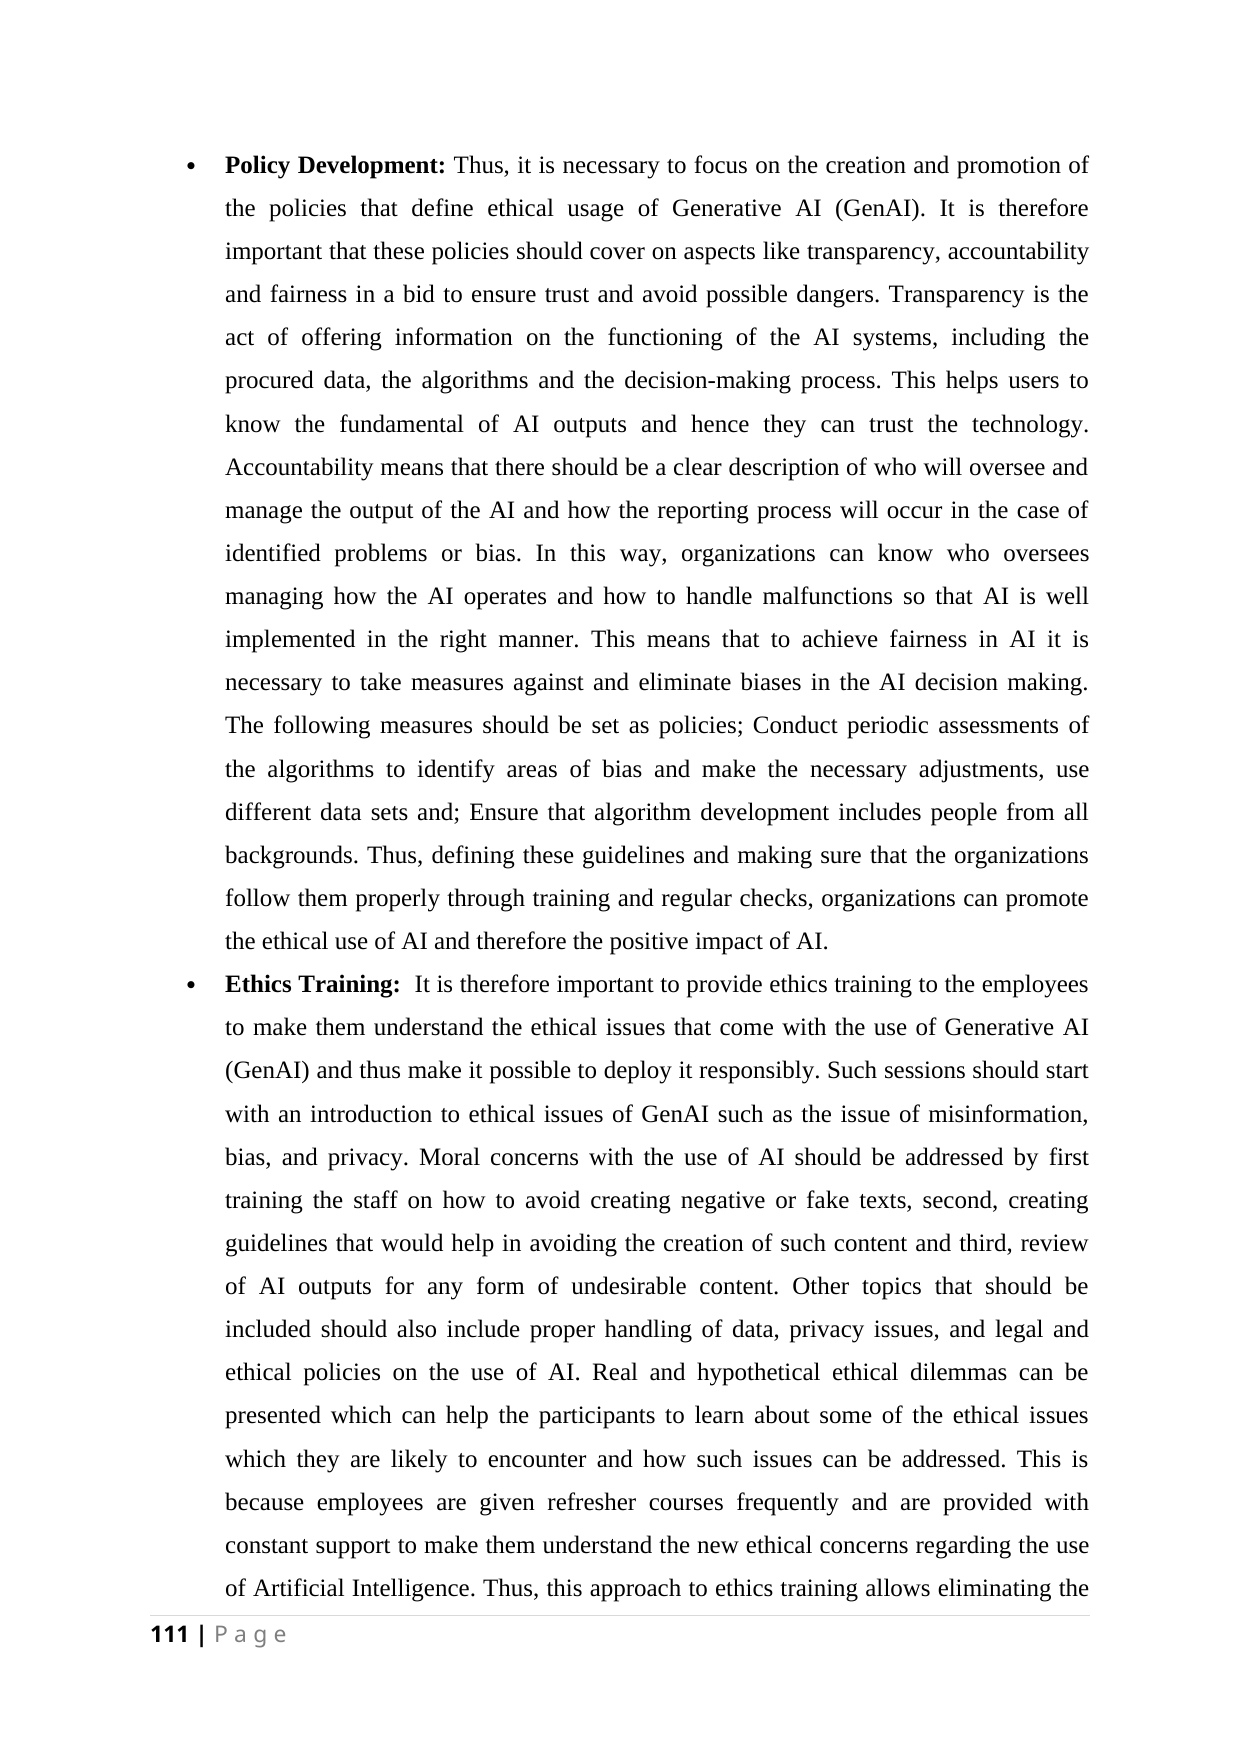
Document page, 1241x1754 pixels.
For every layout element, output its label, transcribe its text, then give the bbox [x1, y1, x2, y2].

list Policy Development: Thus, it is necessary to focus on the creation and promotion of the policies that define ethical usage of Generative AI (GenAI). It is therefore important that these policies should cover on aspects like transparency, accountability and fairness in a bid to ensure trust and avoid possible dangers. Transparency is the act of offering information on the functioning of the AI systems, including the procured data, the algorithms and the decision-making process. This helps users to know the fundamental of AI outputs and hence they can trust the technology. Accountability means that there should be a clear description of who will oversee and manage the output of the AI and how the reporting process will occur in the case of identified problems or bias. In this way, organizations can know who oversees managing how the AI operates and how to handle malfunctions so that AI is well implemented in the right manner. This means that to achieve fairness in AI it is necessary to take measures against and eliminate biases in the AI decision making. The following measures should be set as policies; Conduct periodic assessments of the algorithms to identify areas of bias and make the necessary adjustments, use different data sets and; Ensure that algorithm development includes people from all backgrounds. Thus, defining these guidelines and making sure that the organizations follow them properly through training and regular checks, organizations can promote the ethical use of AI and therefore the positive impact of AI. [187, 150, 1090, 955]
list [187, 969, 1090, 1602]
